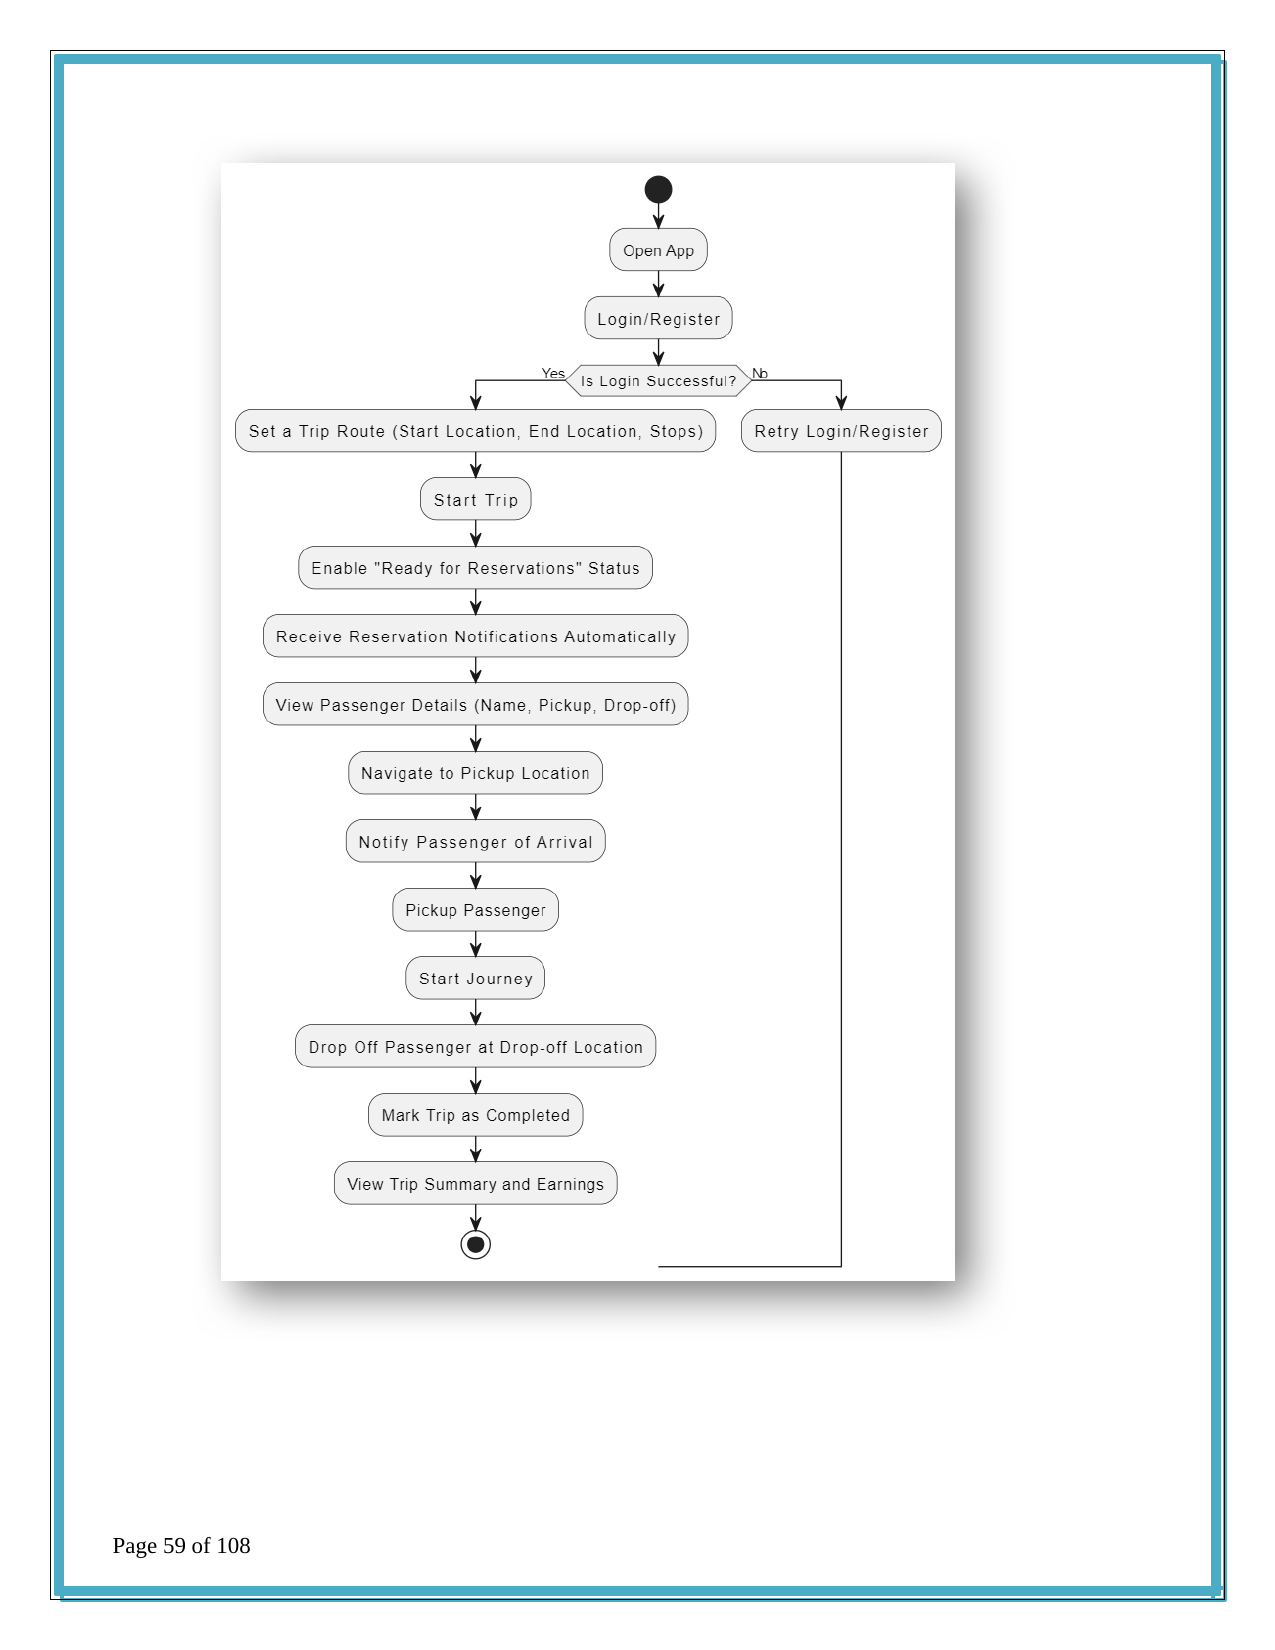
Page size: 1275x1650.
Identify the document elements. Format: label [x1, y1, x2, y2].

picture [221, 163, 955, 1281]
